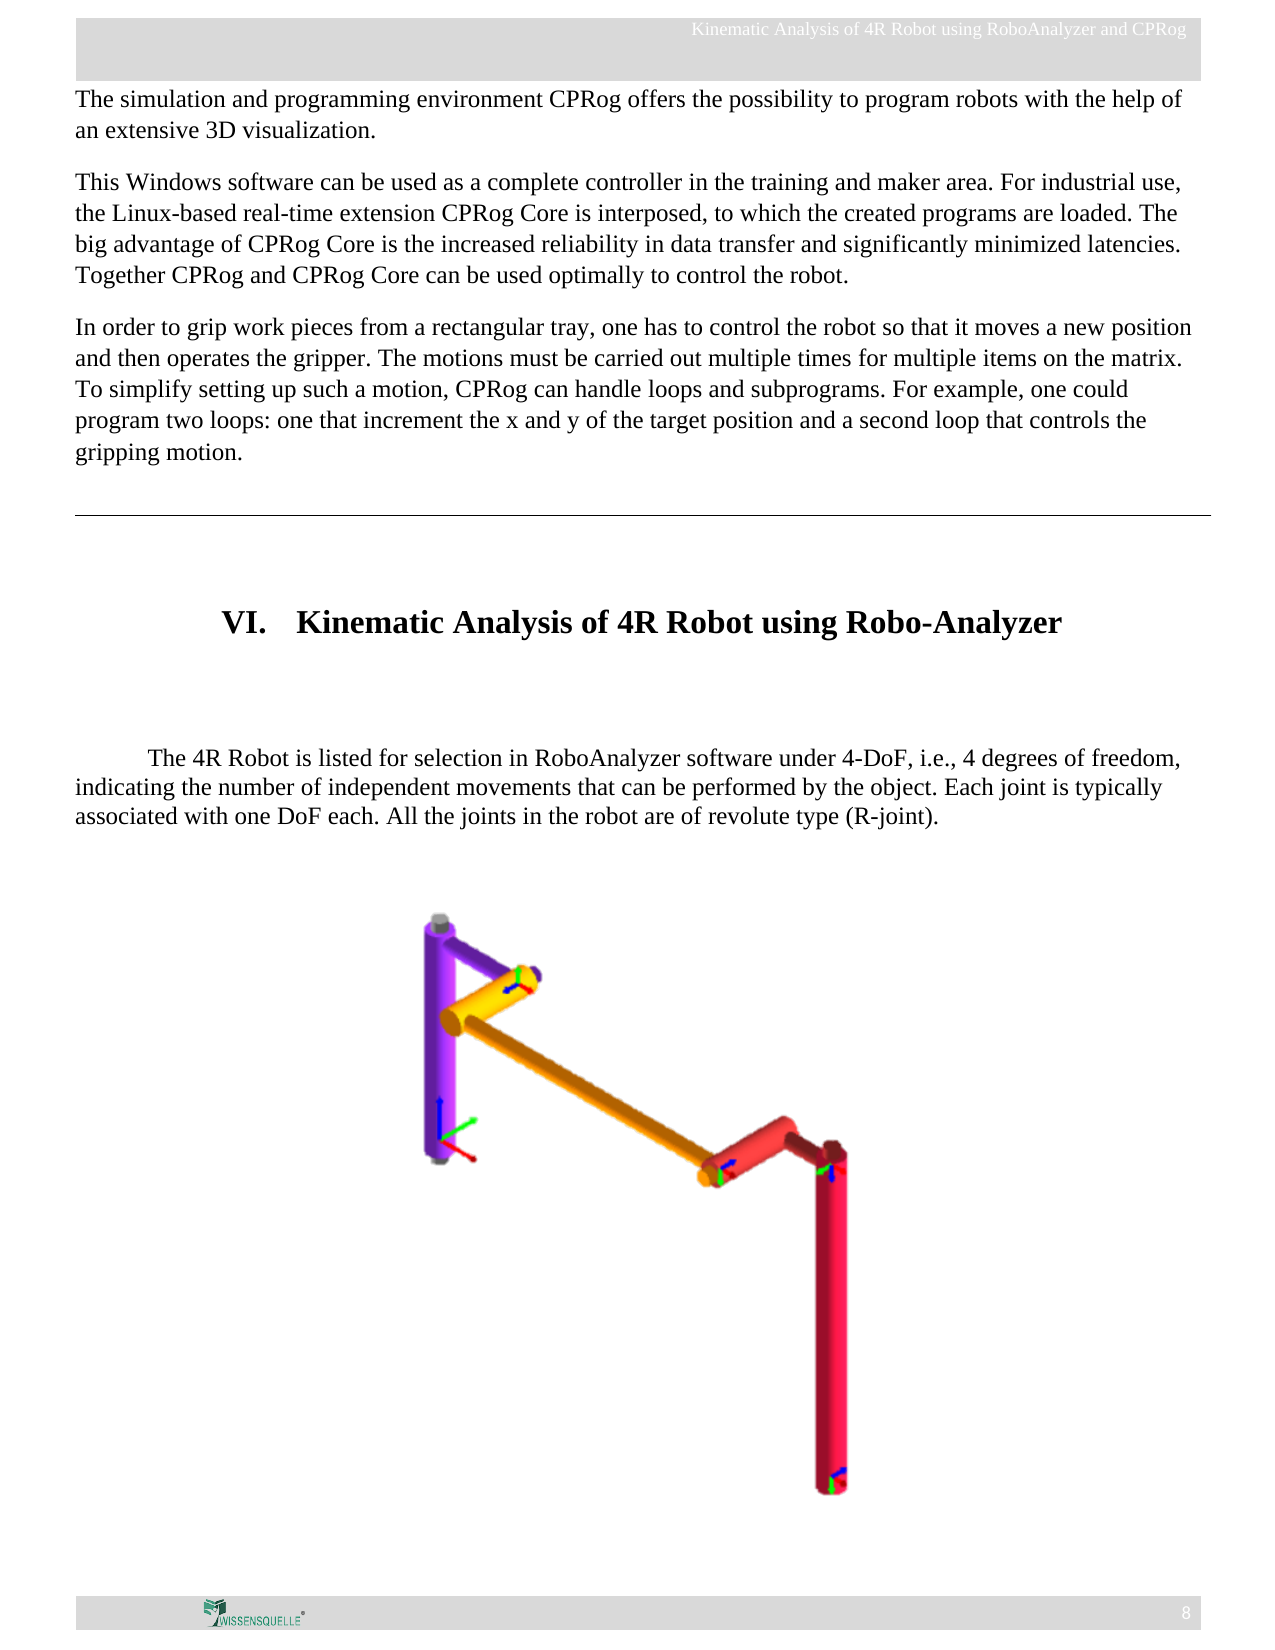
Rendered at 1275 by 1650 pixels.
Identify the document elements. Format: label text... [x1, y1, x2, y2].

text The 4R Robot is listed for selection in RoboAnalyzer software under 4-DoF, i.e., 4 degrees of freedom, indicating the number of independent movements that can be performed by the object. Each joint is typically associated with one DoF each. All the joints in the robot are of revolute type (R-joint). [75, 743, 1200, 829]
picture [393, 879, 882, 1532]
picture [200, 1595, 307, 1630]
text The simulation and programming environment CPRog offers the possibility to program robots with the help of an extensive 3D visualization. [75, 84, 1211, 144]
text This Windows software can be used as a complete controller in the training and maker area. For industrial use, the Linux-based real-time extension CPRog Core is interposed, to which the created programs are loaded. The big advantage of CPRog Core is the increased reliability in data transfer and significantly minimized latencies. Together CPRog and CPRog Core can be used optimally to control the robot. [75, 167, 1211, 289]
text In order to grip work pieces from a rectangular tray, one has to control the robot so that it moves a new position and then operates the gripper. The motions must be carried out multiple times for multiple items on the matrix. To simplify setting up such a motion, CPRog can handle loops and subprograms. For example, one could program two loops: one that increment the x and y of the target position and a second loop that controls the gripping motion. [75, 312, 1211, 465]
list Kinematic Analysis of 4R Robot using Robo-Analyzer [72, 602, 1211, 640]
